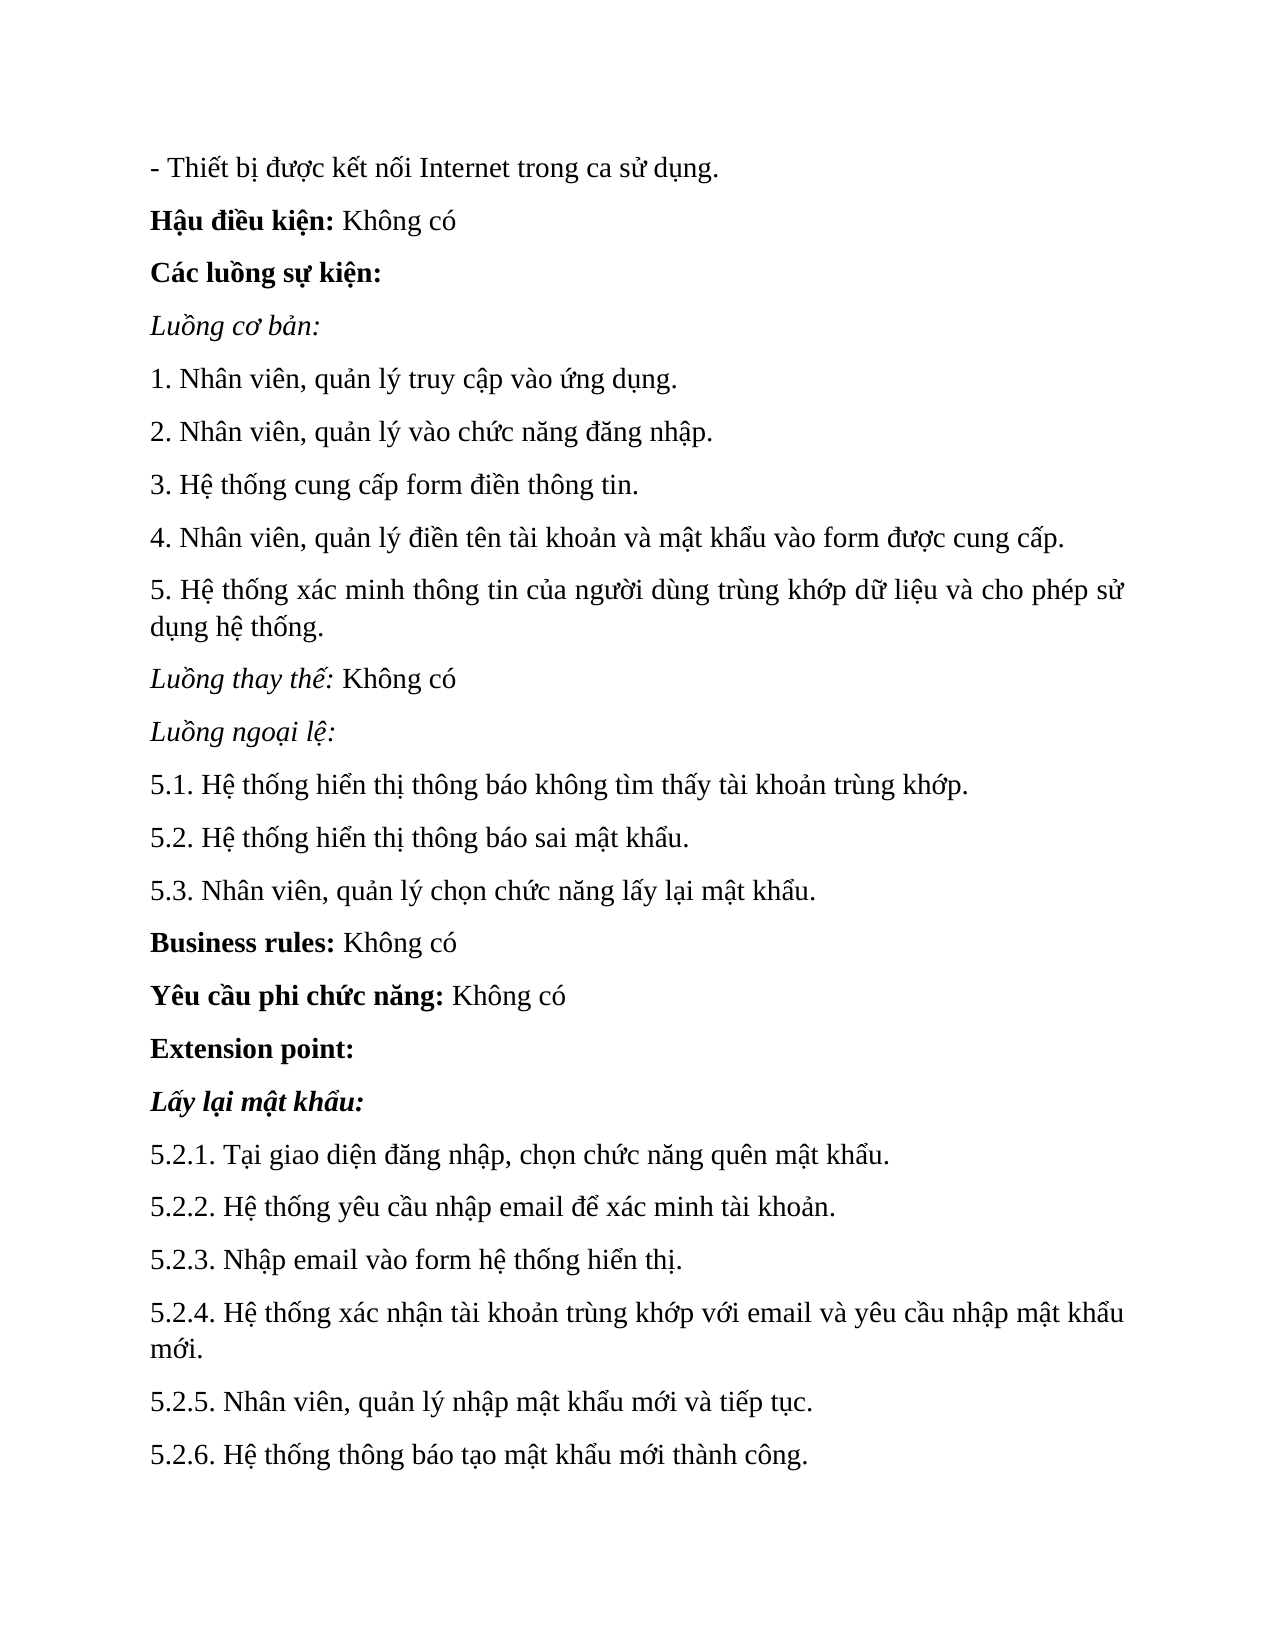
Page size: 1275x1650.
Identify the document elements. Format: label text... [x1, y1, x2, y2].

text 1. Nhân viên, quản lý truy cập vào ứng dụng. [150, 361, 1125, 395]
text 3. Hệ thống cung cấp form điền thông tin. [150, 467, 1125, 500]
text 5.2.2. Hệ thống yêu cầu nhập email để xác minh tài khoản. [150, 1189, 1125, 1223]
text 5.2.4. Hệ thống xác nhận tài khoản trùng khớp với email và yêu cầu nhập mật khẩu mới. [150, 1295, 1125, 1365]
text Extension point: [150, 1031, 1125, 1065]
text Luồng ngoại lệ: [150, 714, 1125, 748]
text Luồng thay thế: Không có [150, 661, 1125, 695]
text 5.3. Nhân viên, quản lý chọn chức năng lấy lại mật khẩu. [150, 873, 1125, 906]
text Các luồng sự kiện: [150, 256, 1125, 289]
text 2. Nhân viên, quản lý vào chức năng đăng nhập. [150, 414, 1125, 448]
text 5.2.1. Tại giao diện đăng nhập, chọn chức năng quên mật khẩu. [150, 1137, 1125, 1170]
text Yêu cầu phi chức năng: Không có [150, 978, 1125, 1012]
text Luồng cơ bản: [150, 308, 1125, 342]
text 5.2.6. Hệ thống thông báo tạo mật khẩu mới thành công. [150, 1437, 1125, 1471]
text 5.2.5. Nhân viên, quản lý nhập mật khẩu mới và tiếp tục. [150, 1384, 1125, 1418]
text 4. Nhân viên, quản lý điền tên tài khoản và mật khẩu vào form được cung cấp. [150, 520, 1125, 553]
text - Thiết bị được kết nối Internet trong ca sử dụng. [150, 150, 1125, 183]
text 5.1. Hệ thống hiển thị thông báo không tìm thấy tài khoản trùng khớp. [150, 767, 1125, 801]
text Business rules: Không có [150, 926, 1125, 959]
text Lấy lại mật khẩu: [150, 1084, 1125, 1117]
text 5.2. Hệ thống hiển thị thông báo sai mật khẩu. [150, 820, 1125, 853]
text 5.2.3. Nhập email vào form hệ thống hiển thị. [150, 1242, 1125, 1276]
text Hậu điều kiện: Không có [150, 203, 1125, 236]
text 5. Hệ thống xác minh thông tin của người dùng trùng khớp dữ liệu và cho phép sử dụng hệ thống. [150, 572, 1125, 642]
